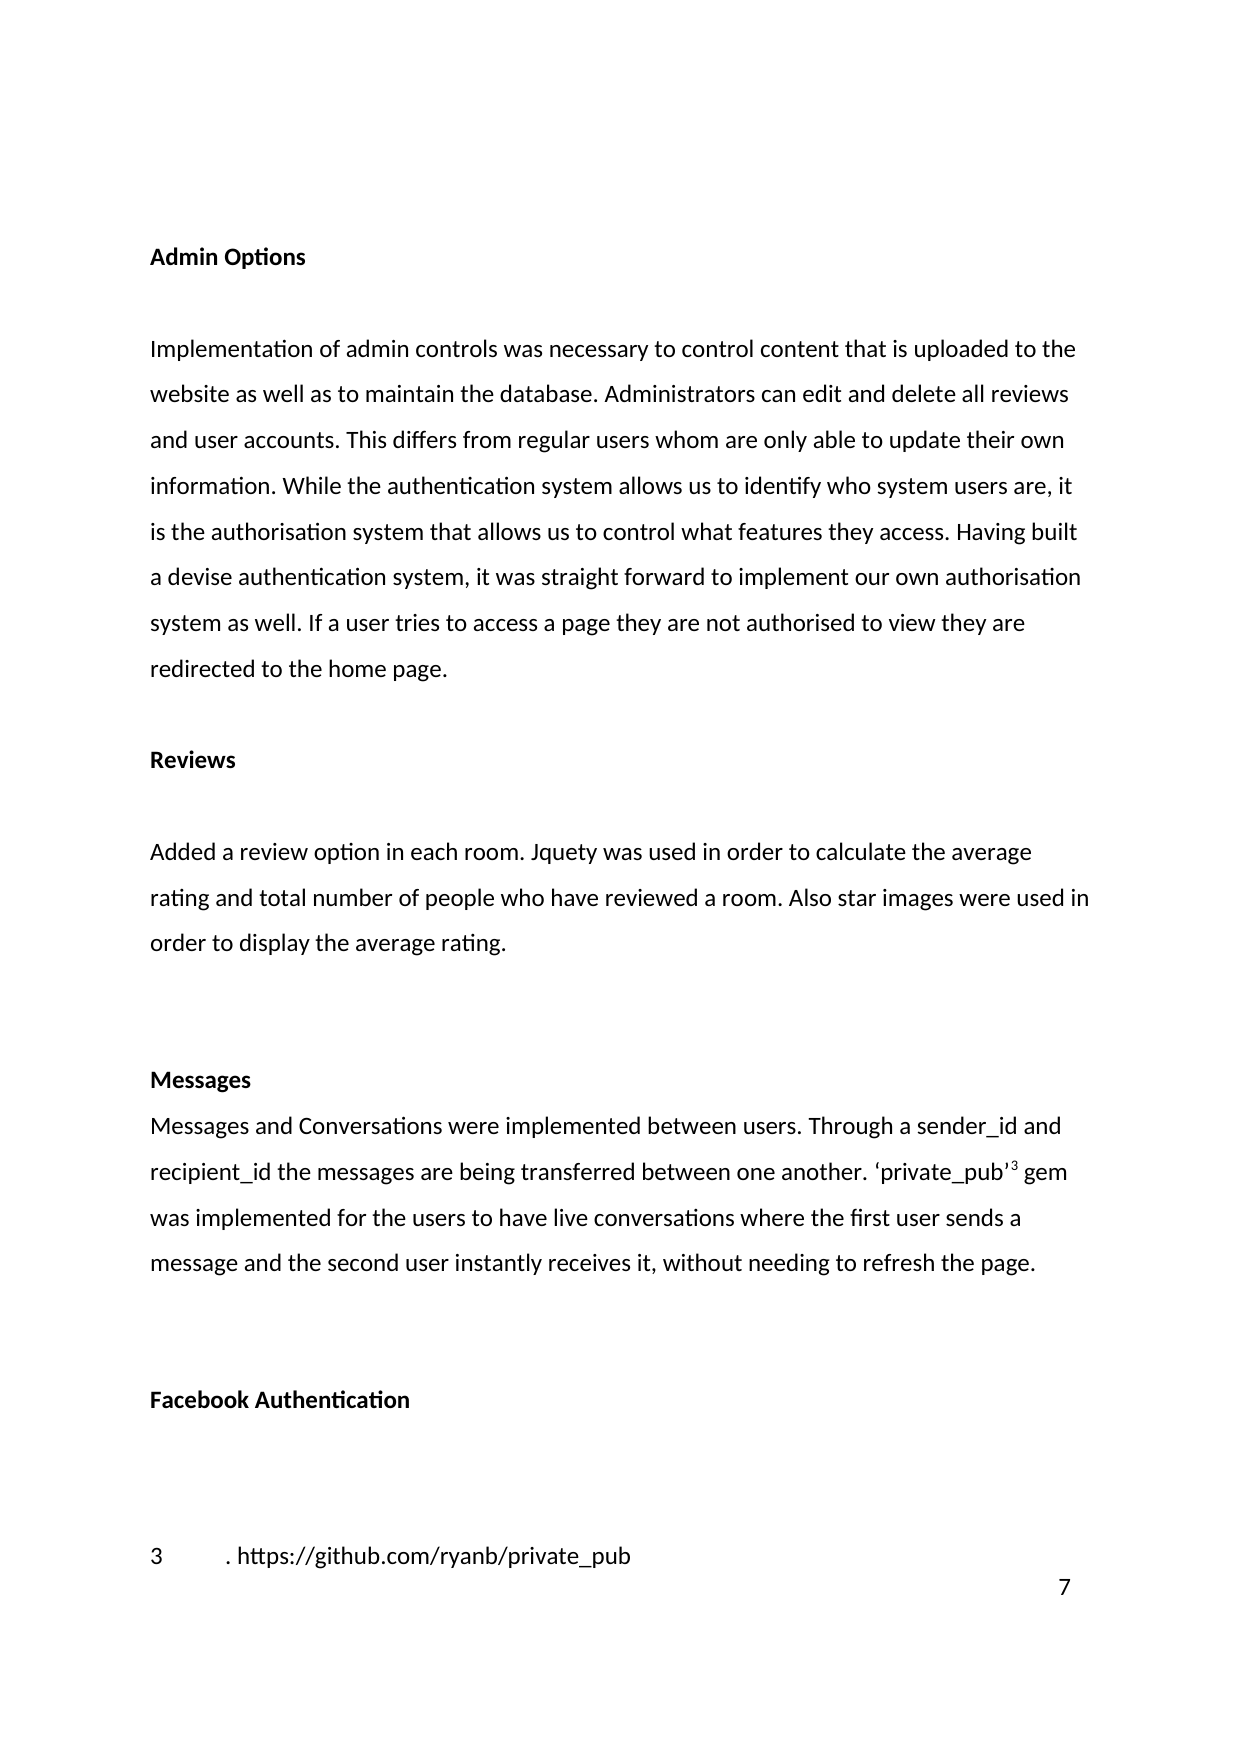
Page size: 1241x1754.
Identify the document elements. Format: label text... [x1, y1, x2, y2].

text Implementation of admin controls was necessary to control content that is uploaded to the website as well as to maintain the database. Administrators can edit and delete all reviews and user accounts. This differs from regular users whom are only able to update their own information. While the authentication system allows us to identify who system users are, it is the authorisation system that allows us to control what features they access. Having built a devise authentication system, it was straight forward to implement our own authorisation system as well. If a user tries to access a page they are not authorised to view they are redirected to the home page. [150, 333, 1090, 683]
text Added a review option in each room. Jquety was used in order to calculate the average rating and total number of people who have reviewed a room. Also star images were used in order to display the average rating. [150, 836, 1090, 958]
text Messages and Conversations were implemented between users. Through a sender_id and recipient_id the messages are being transferred between one another. ‘private_pub’ gem was implemented for the users to have live conversations where the first user sends a message and the second user instantly receives it, without needing to refresh the page. [150, 1110, 1090, 1278]
text Messages [150, 1064, 1090, 1095]
text Reviews [150, 744, 1090, 775]
text Admin Options [150, 241, 1090, 272]
text Facebook Authentication [150, 1385, 1090, 1415]
